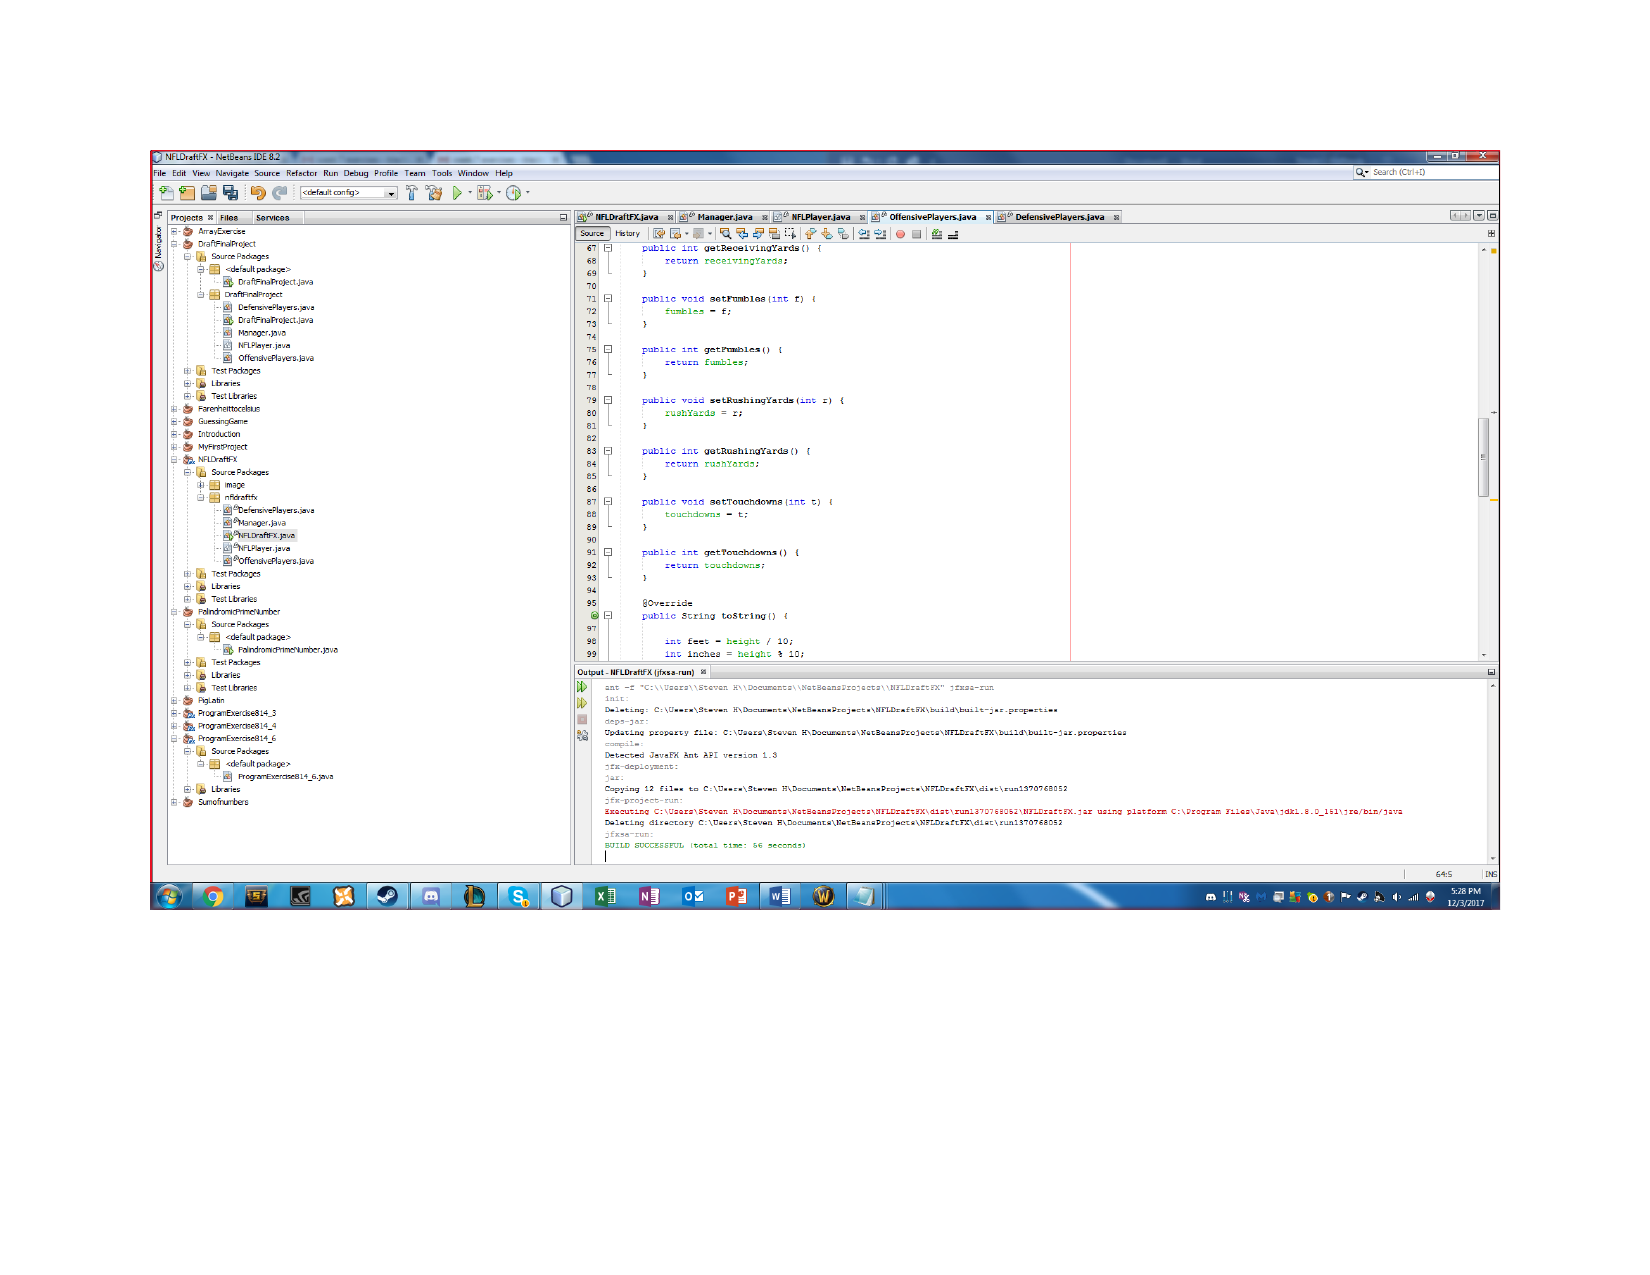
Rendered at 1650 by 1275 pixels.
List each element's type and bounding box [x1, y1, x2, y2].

picture [150, 150, 1500, 910]
